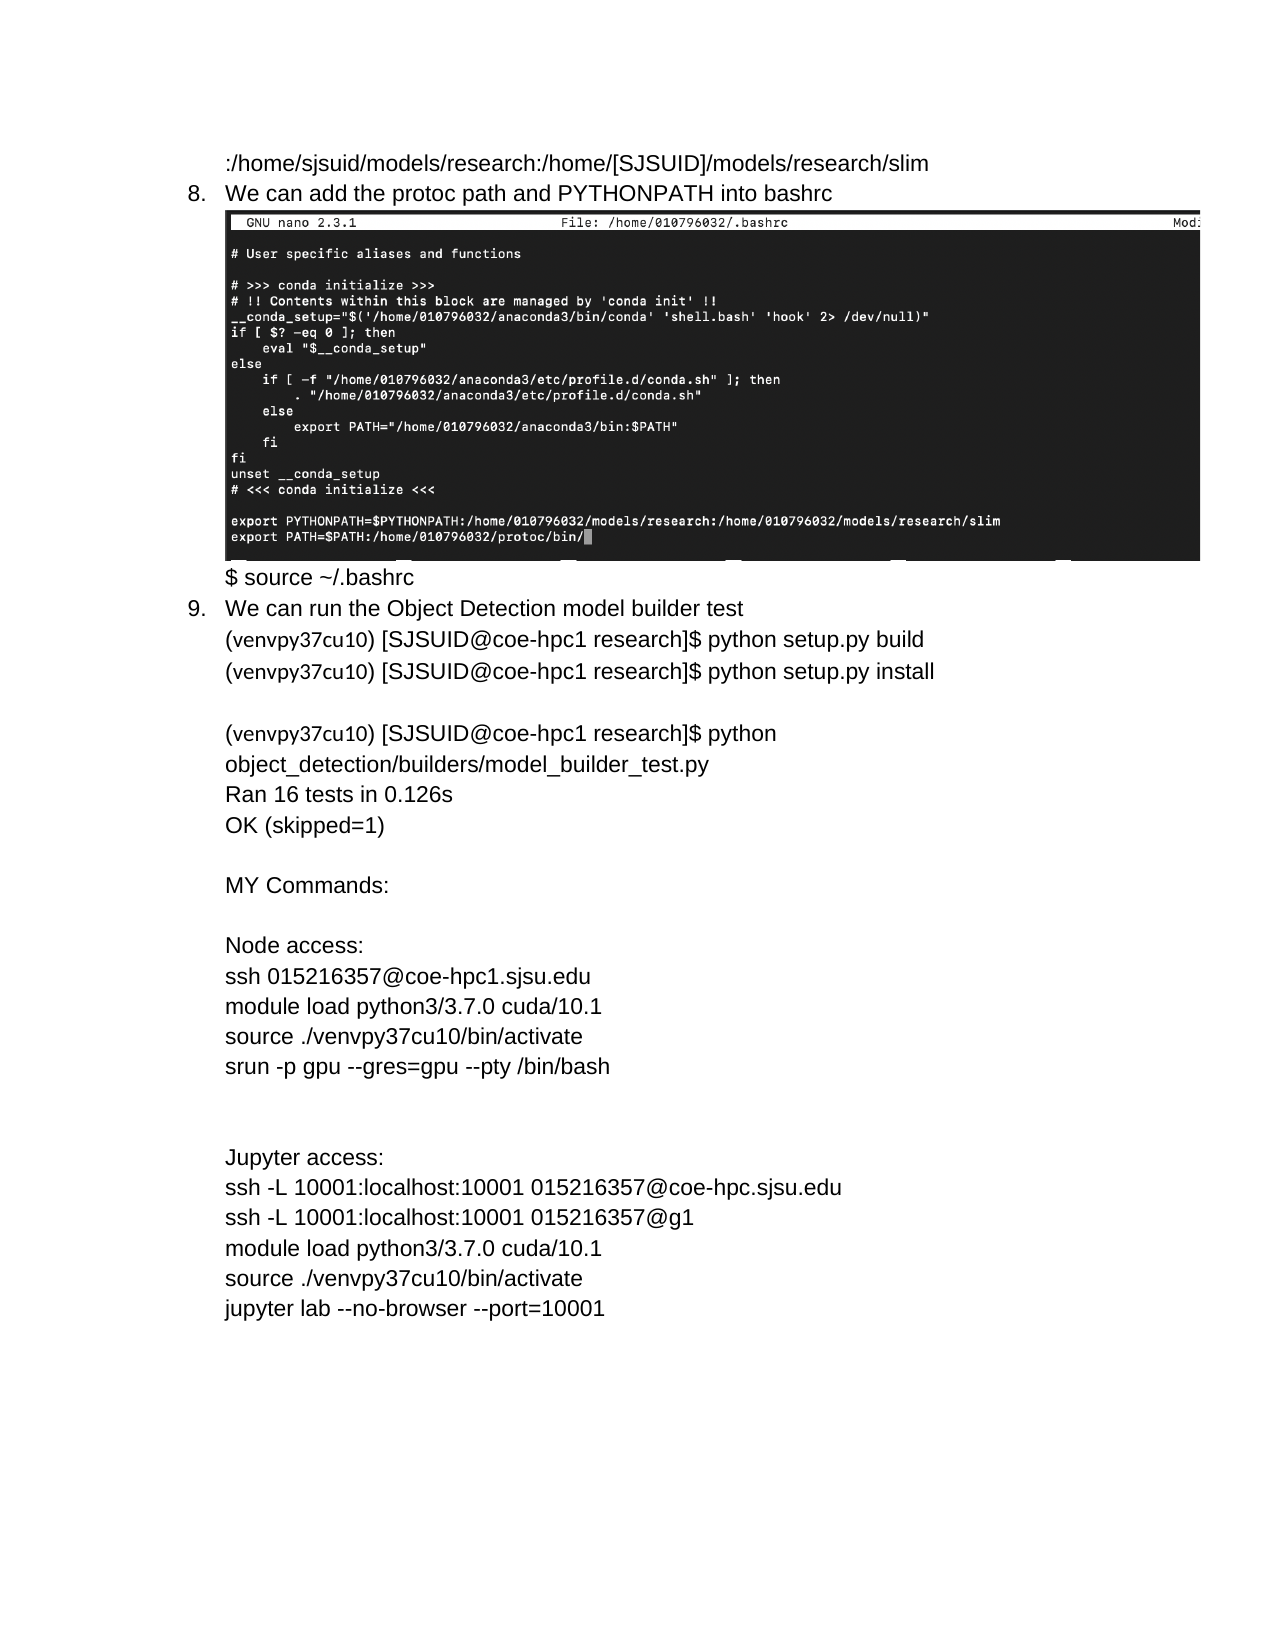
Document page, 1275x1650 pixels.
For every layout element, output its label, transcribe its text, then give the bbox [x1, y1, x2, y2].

text source ./venvpy37cu10/bin/activate [225, 1023, 1125, 1049]
text Node access: [225, 932, 1125, 959]
picture [225, 210, 1200, 561]
text $ source ~/.bashrc [225, 564, 1125, 591]
text ssh -L 10001:localhost:10001 015216357@coe-hpc.sjsu.edu [225, 1174, 1125, 1200]
text module load python3/3.7.0 cuda/10.1 [225, 993, 1125, 1019]
text module load python3/3.7.0 cuda/10.1 [150, 1234, 1125, 1261]
text ssh 015216357@coe-hpc1.sjsu.edu [225, 963, 1125, 989]
text jupyter lab --no-browser --port=10001 [150, 1295, 1125, 1321]
text :/home/sjsuid/models/research:/home/[SJSUID]/models/research/slim [225, 150, 1125, 176]
text OK (skipped=1) [225, 812, 1125, 838]
text (venvpy37cu10) [SJSUID@coe-hpc1 research]$ python object_detection/builders/model_builder_test.py [225, 719, 1125, 777]
text srun -p gpu --gres=gpu --pty /bin/bash [225, 1053, 1125, 1079]
text Ran 16 tests in 0.126s [225, 781, 1125, 808]
text (venvpy37cu10) [SJSUID@coe-hpc1 research]$ python setup.py install [225, 657, 1125, 685]
text Jupyter access: [225, 1144, 1125, 1170]
text source ./venvpy37cu10/bin/activate [150, 1265, 1125, 1291]
text (venvpy37cu10) [SJSUID@coe-hpc1 research]$ python setup.py build [225, 625, 1125, 653]
list We can run the Object Detection model builder test [187, 594, 1125, 621]
list We can add the protoc path and PYTHONPATH into bashrc [187, 180, 1125, 207]
text ssh -L 10001:localhost:10001 015216357@g1 [225, 1204, 1125, 1231]
text MY Commands: [225, 872, 1125, 898]
